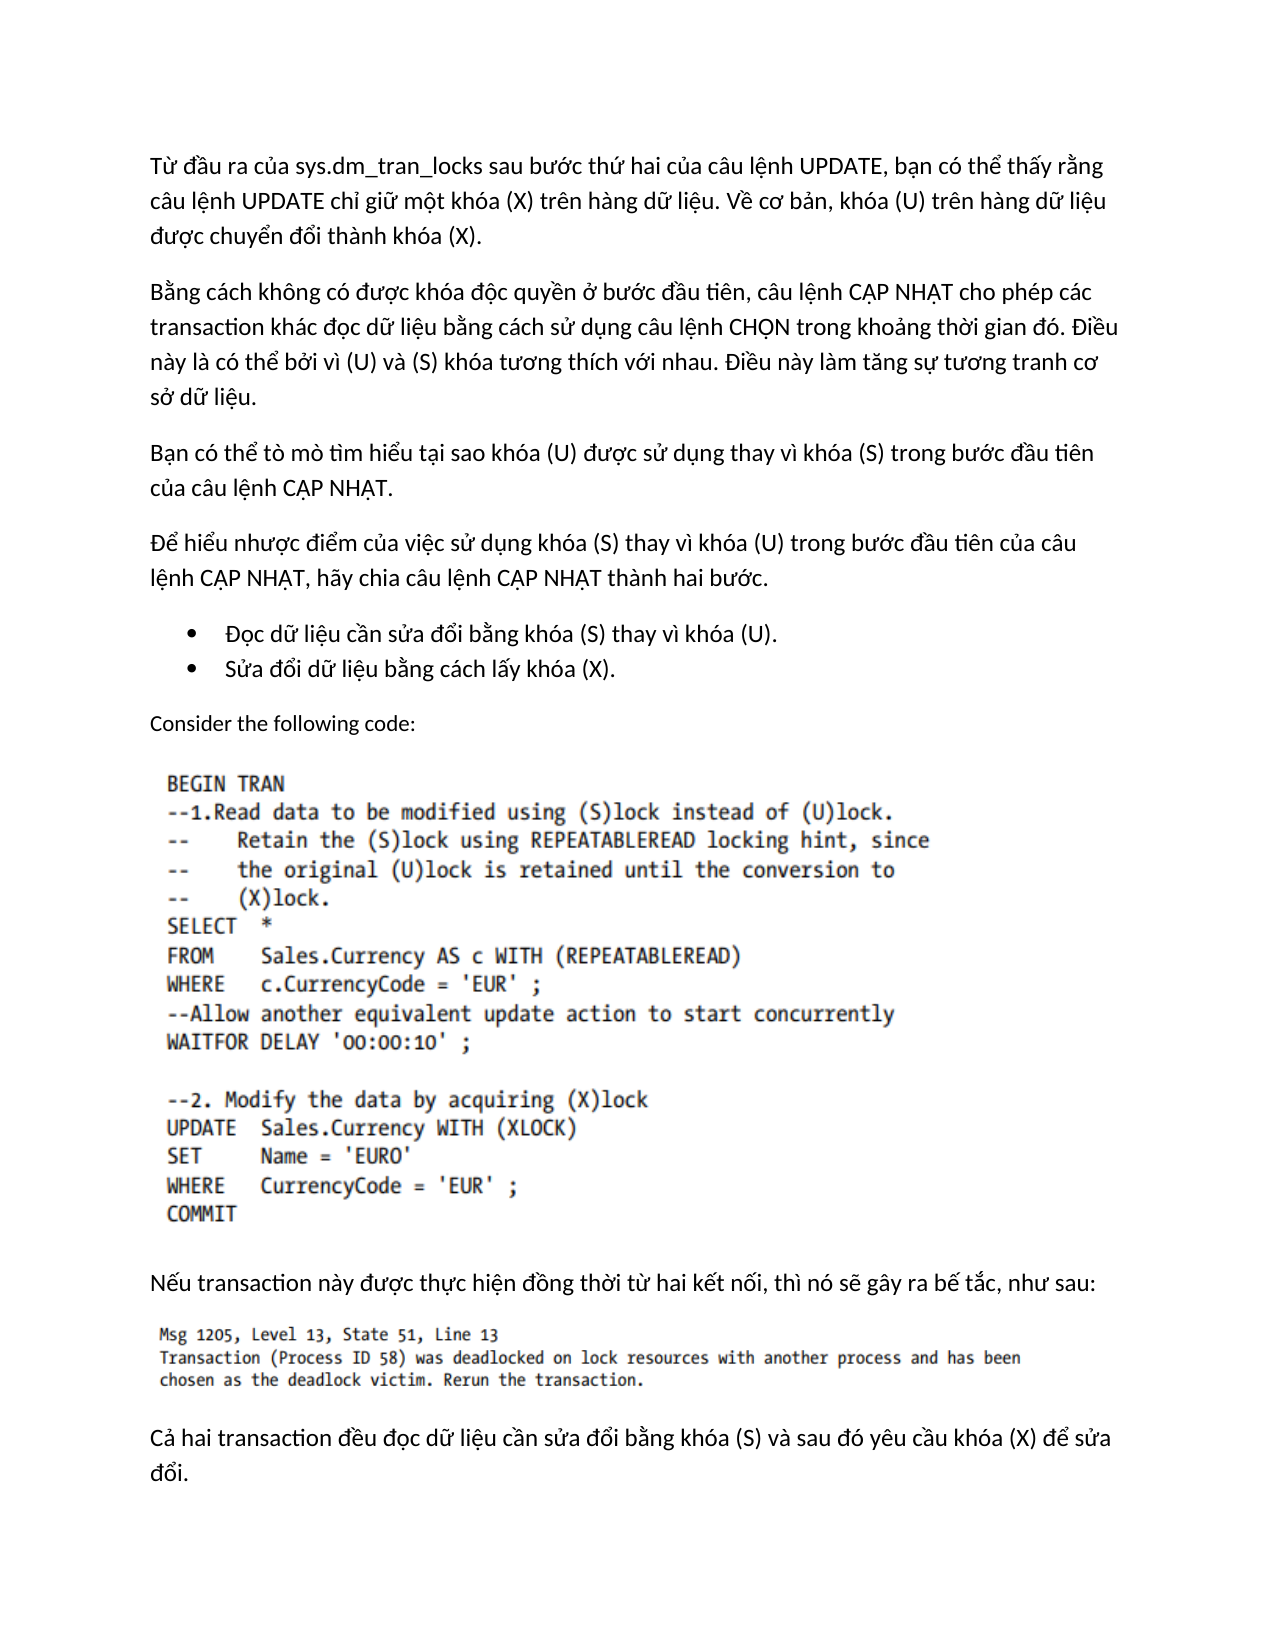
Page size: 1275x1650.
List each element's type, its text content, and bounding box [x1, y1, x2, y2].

picture [150, 762, 938, 1242]
text Nếu transaction này được thực hiện đồng thời từ hai kết nối, thì nó sẽ gây ra bế tắc, như sau: [150, 1267, 1125, 1297]
list Sửa đổi dữ liệu bằng cách lấy khóa (X). [187, 653, 1125, 684]
text Từ đầu ra của sys.dm_tran_locks sau bước thứ hai của câu lệnh UPDATE, bạn có thể thấy rằng câu lệnh UPDATE chỉ giữ một khóa (X) trên hàng dữ liệu. Về cơ bản, khóa (U) trên hàng dữ liệu được chuyển đổi thành khóa (X). [150, 150, 1125, 251]
text Bạn có thể tò mò tìm hiểu tại sao khóa (U) được sử dụng thay vì khóa (S) trong bước đầu tiên của câu lệnh CẬP NHẬT. [150, 437, 1125, 502]
text Cả hai transaction đều đọc dữ liệu cần sửa đổi bằng khóa (S) và sau đó yêu cầu khóa (X) để sửa đổi. [150, 1422, 1125, 1488]
text Consider the following code: [150, 709, 1125, 737]
picture [150, 1322, 1125, 1397]
list Đọc dữ liệu cần sửa đổi bằng khóa (S) thay vì khóa (U). [187, 618, 1125, 649]
text Bằng cách không có được khóa độc quyền ở bước đầu tiên, câu lệnh CẬP NHẬT cho phép các transaction khác đọc dữ liệu bằng cách sử dụng câu lệnh CHỌN trong khoảng thời gian đó. Điều này là có thể bởi vì (U) và (S) khóa tương thích với nhau. Điều này làm tăng sự tương tranh cơ sở dữ liệu. [150, 276, 1125, 411]
text Để hiểu nhược điểm của việc sử dụng khóa (S) thay vì khóa (U) trong bước đầu tiên của câu lệnh CẬP NHẬT, hãy chia câu lệnh CẬP NHẬT thành hai bước. [150, 527, 1125, 593]
